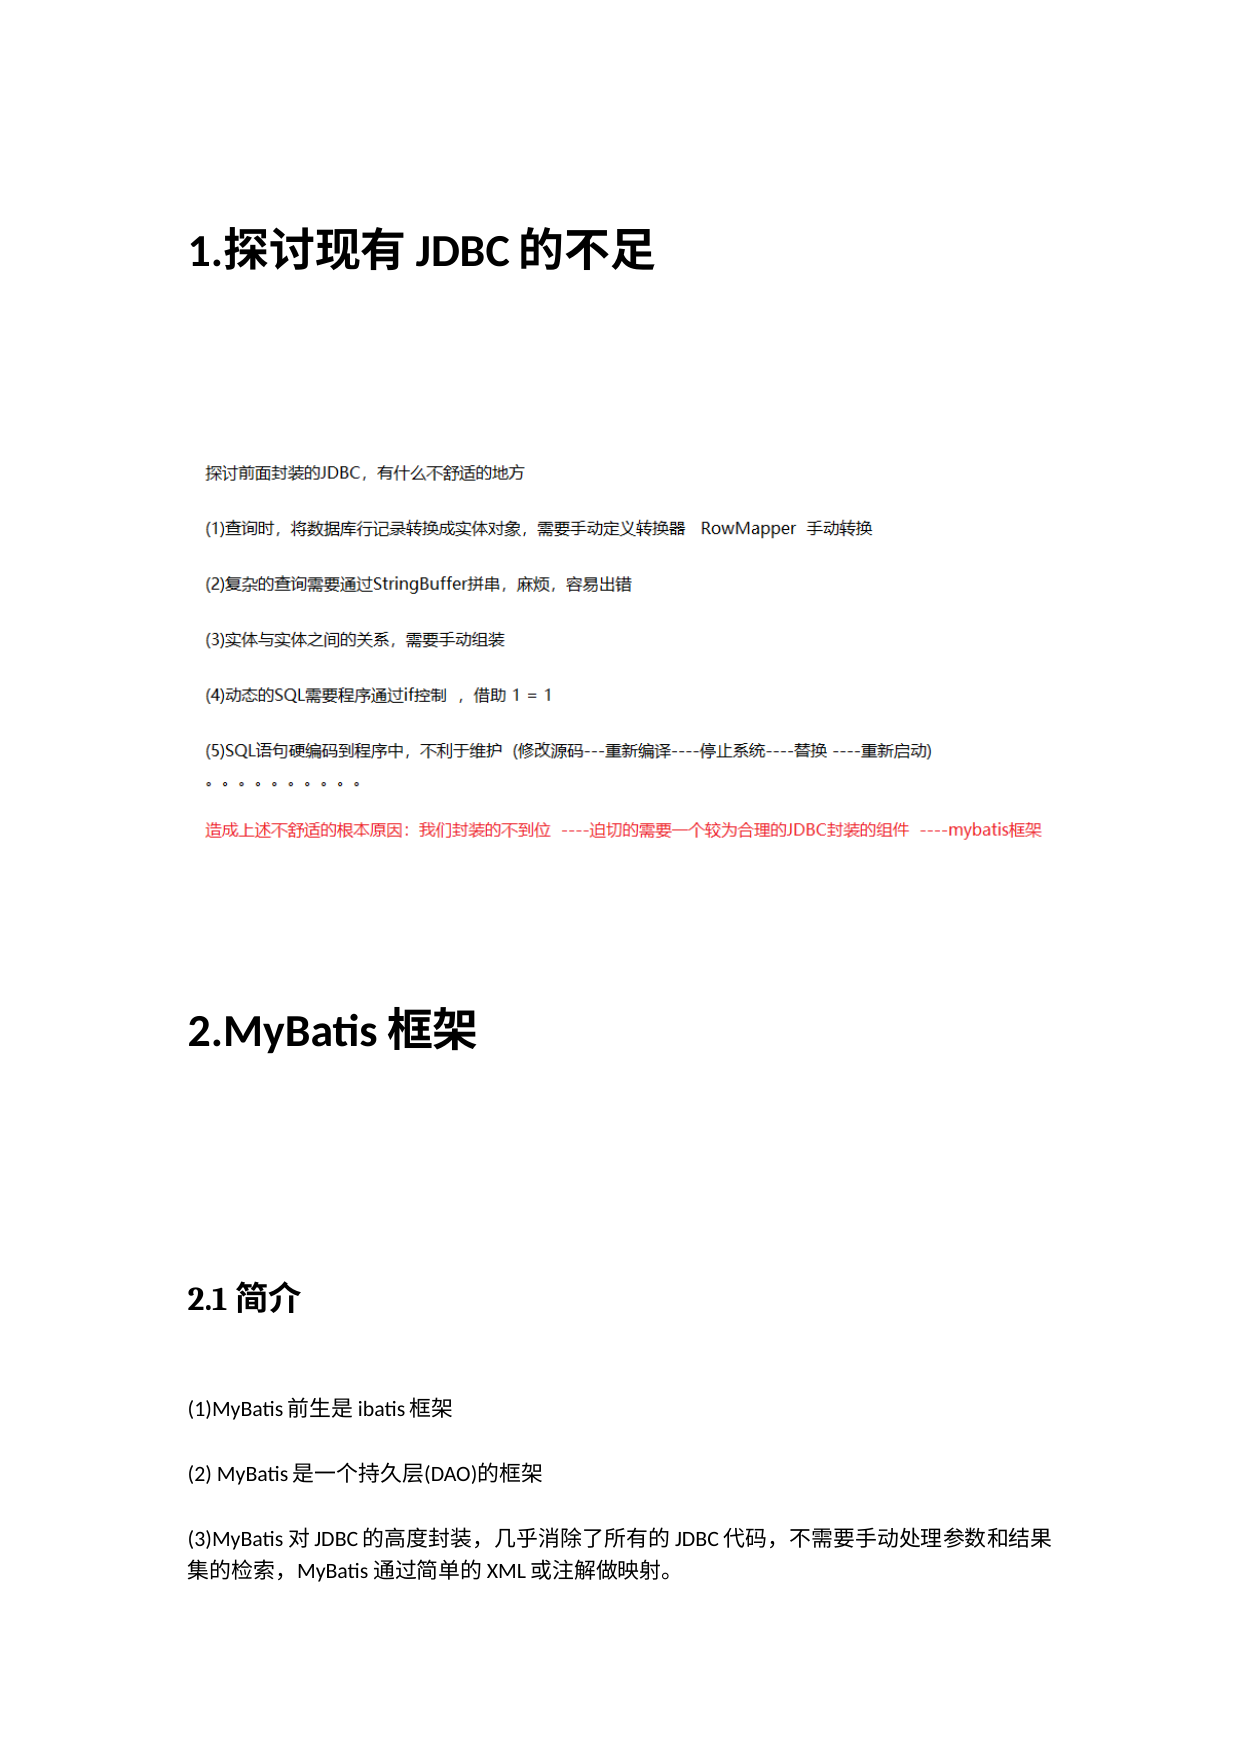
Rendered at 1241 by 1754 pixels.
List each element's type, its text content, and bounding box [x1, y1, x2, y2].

picture [187, 422, 1053, 885]
text (2) MyBatis是一个持久层(DAO)的框架 [187, 1455, 1053, 1488]
subtitle 2.1 简介 [187, 1263, 1053, 1328]
text (1)MyBatis前生是ibatis框架 [187, 1390, 1053, 1423]
subtitle 1.探讨现有JDBC的不足 [187, 197, 1053, 295]
text (3)MyBatis对JDBC的高度封装，几乎消除了所有的JDBC代码，不需要手动处理参数和结果集的检索，MyBatis通过简单的XML或注解做映射。 [187, 1520, 1053, 1585]
subtitle 2.MyBatis框架 [187, 978, 1053, 1076]
